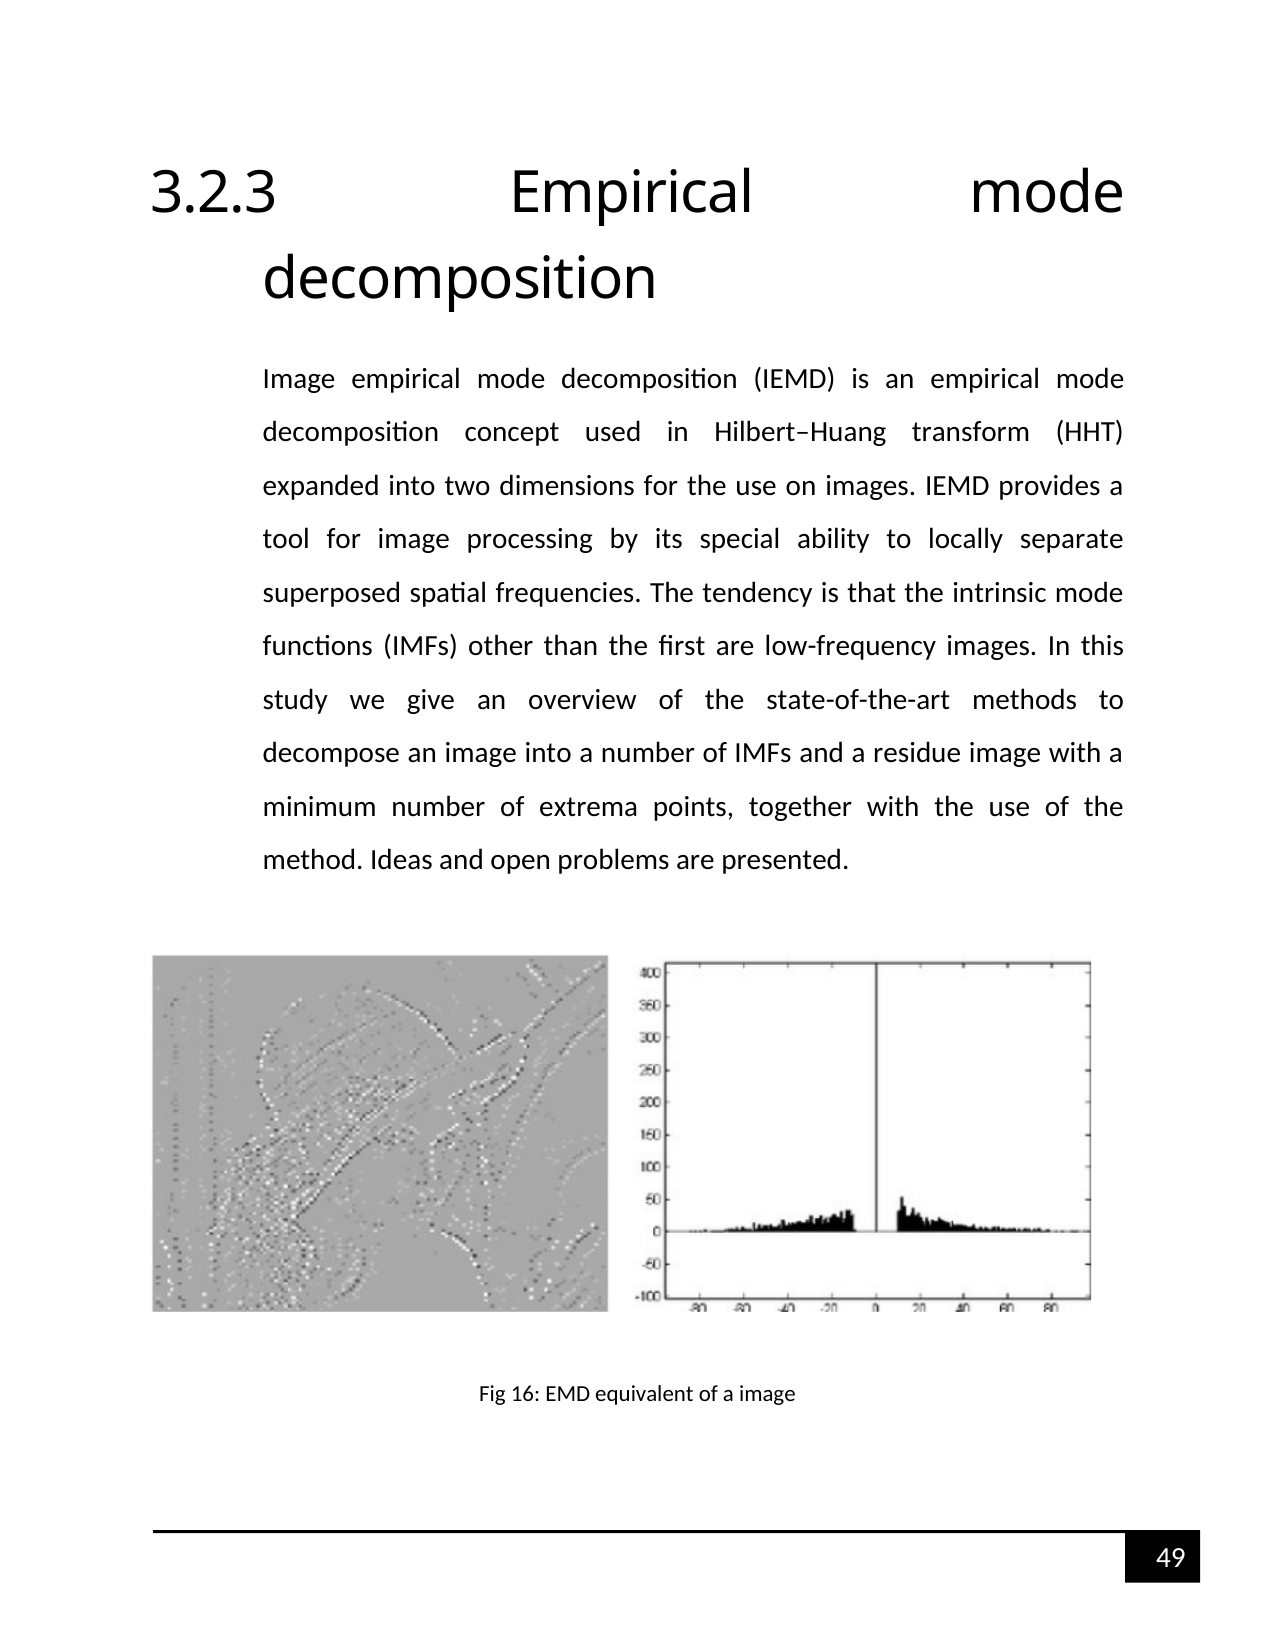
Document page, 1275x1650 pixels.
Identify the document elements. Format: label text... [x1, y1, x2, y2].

list Image empirical mode decomposition (IEMD) is an empirical mode decomposition concept used in Hilbert–Huang transform (HHT) expanded into two dimensions for the use on images. IEMD provides a tool for image processing by its special ability to locally separate superposed spatial frequencies. The tendency is that the intrinsic mode functions (IMFs) other than the first are low-frequency images. In this study we give an overview of the state-of-the-art methods to decompose an image into a number of IMFs and a residue image with a minimum number of extrema points, together with the use of the method. Ideas and open problems are presented. [262, 360, 1125, 877]
picture [150, 890, 1122, 1375]
list Empirical mode decomposition [150, 150, 1125, 315]
